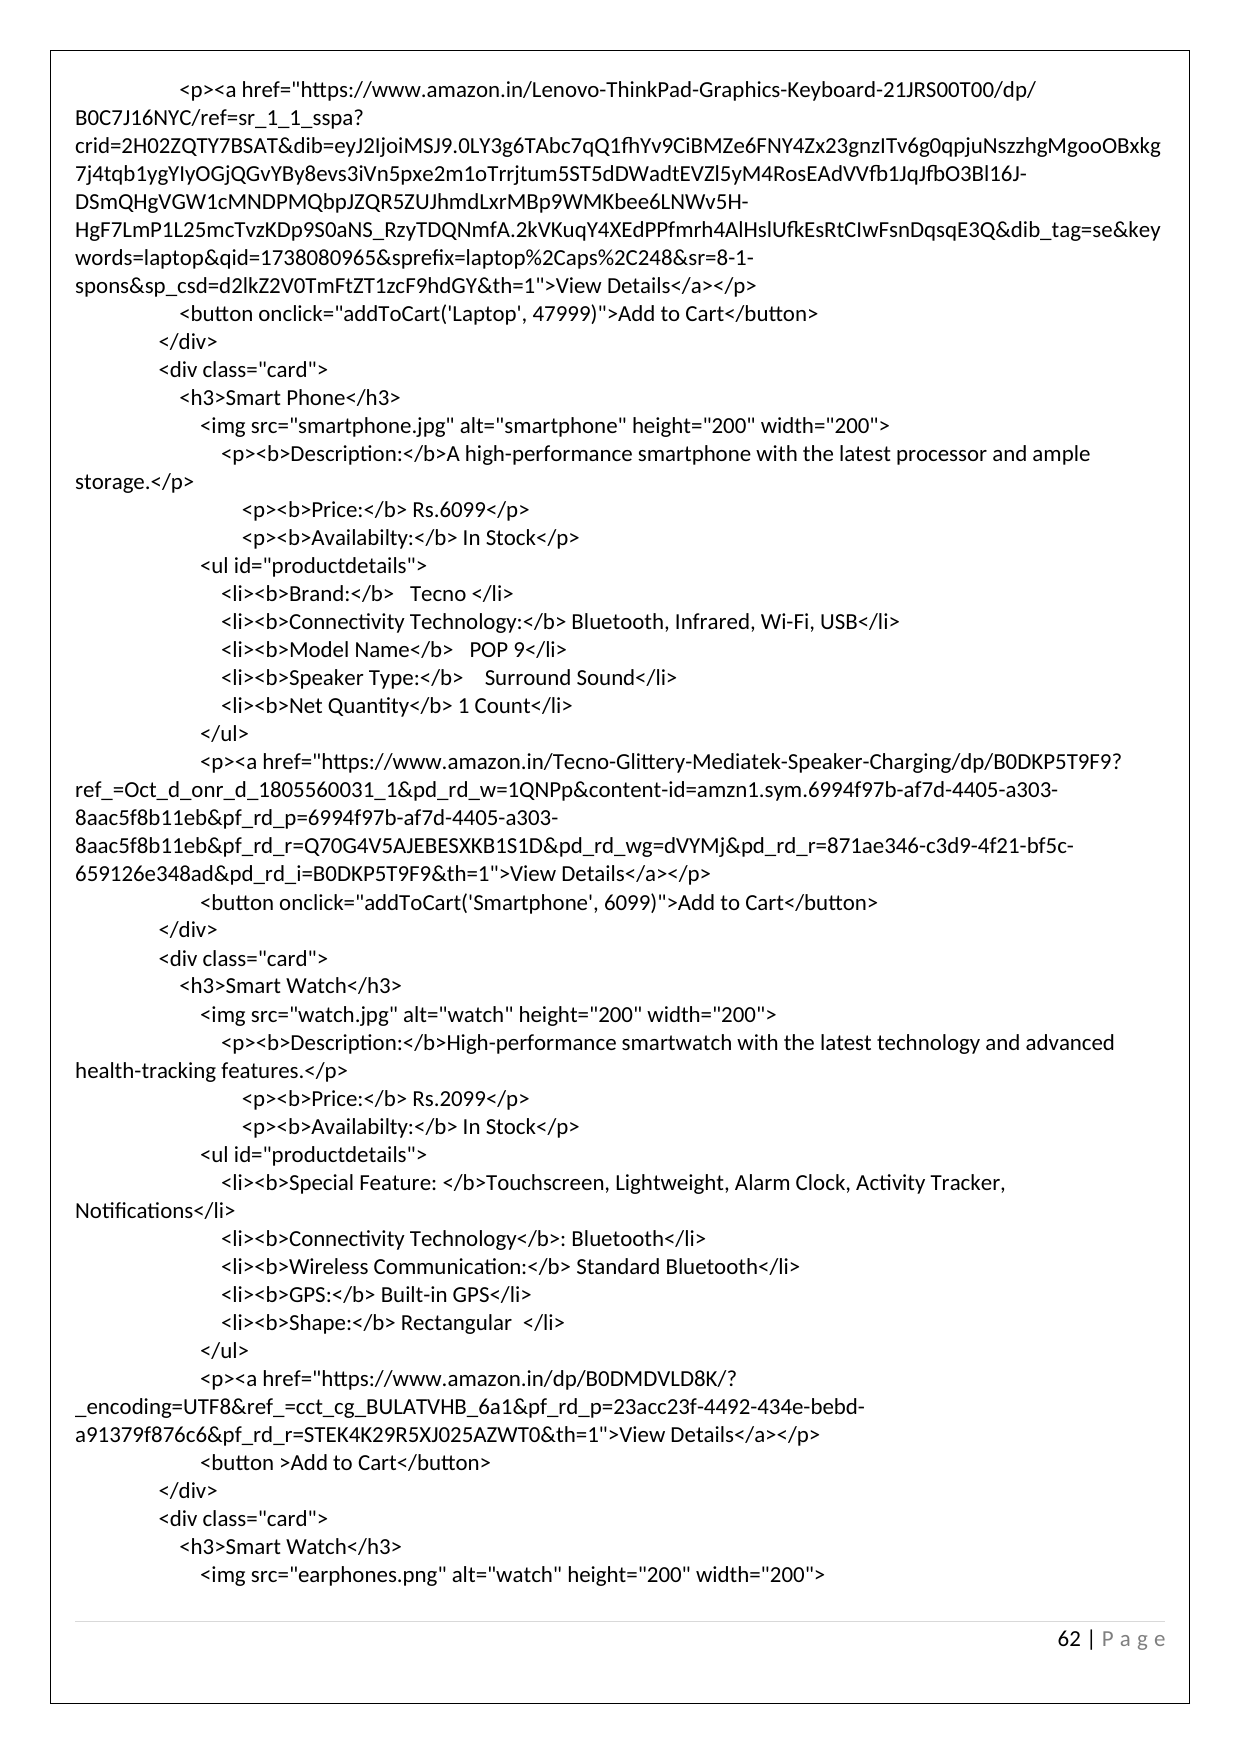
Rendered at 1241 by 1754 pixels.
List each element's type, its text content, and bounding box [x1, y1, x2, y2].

text <p><b>Description:</b>A high-performance smartphone with the latest processor and ample storage.</p> [75, 439, 1165, 495]
text <li><b>Wireless Communication:</b> Standard Bluetooth</li> [75, 1252, 1165, 1280]
text <button >Add to Cart</button> [75, 1448, 1165, 1476]
text </div> [75, 916, 1165, 944]
text <li><b>Brand:</b> Tecno </li> [75, 579, 1165, 607]
text <button onclick="addToCart('Laptop', 47999)">Add to Cart</button> [75, 299, 1165, 327]
text <img src="smartphone.jpg" alt="smartphone" height="200" width="200"> [75, 411, 1165, 439]
text <h3>Smart Phone</h3> [75, 383, 1165, 411]
text <p><b>Availabilty:</b> In Stock</p> [75, 1112, 1165, 1140]
text <div class="card"> [75, 1504, 1165, 1532]
text <p><b>Availabilty:</b> In Stock</p> [75, 523, 1165, 551]
text <ul id="productdetails"> [75, 1140, 1165, 1168]
text <li><b>Special Feature: </b>Touchscreen, Lightweight, Alarm Clock, Activity Tracker, Notifications</li> [75, 1168, 1165, 1224]
text <li><b>Speaker Type:</b> Surround Sound</li> [75, 663, 1165, 691]
text </div> [75, 1476, 1165, 1504]
text <p><a href="https://www.amazon.in/Lenovo-ThinkPad-Graphics-Keyboard-21JRS00T00/dp/B0C7J16NYC/ref=sr_1_1_sspa?crid=2H02ZQTY7BSAT&dib=eyJ2IjoiMSJ9.0LY3g6TAbc7qQ1fhYv9CiBMZe6FNY4Zx23gnzITv6g0qpjuNszzhgMgooOBxkg7j4tqb1ygYIyOGjQGvYBy8evs3iVn5pxe2m1oTrrjtum5ST5dDWadtEVZl5yM4RosEAdVVfb1JqJfbO3Bl16J-DSmQHgVGW1cMNDPMQbpJZQR5ZUJhmdLxrMBp9WMKbee6LNWv5H-HgF7LmP1L25mcTvzKDp9S0aNS_RzyTDQNmfA.2kVKuqY4XEdPPfmrh4AlHslUfkEsRtCIwFsnDqsqE3Q&dib_tag=se&keywords=laptop&qid=1738080965&sprefix=laptop%2Caps%2C248&sr=8-1-spons&sp_csd=d2lkZ2V0TmFtZT1zcF9hdGY&th=1">View Details</a></p> [75, 75, 1165, 299]
text <ul id="productdetails"> [75, 551, 1165, 579]
text <p><b>Price:</b> Rs.6099</p> [75, 495, 1165, 523]
text <img src="watch.jpg" alt="watch" height="200" width="200"> [75, 1000, 1165, 1028]
text <h3>Smart Watch</h3> [75, 1532, 1165, 1560]
text <h3>Smart Watch</h3> [75, 972, 1165, 1000]
text <li><b>Connectivity Technology</b>: Bluetooth</li> [75, 1224, 1165, 1252]
text <p><b>Price:</b> Rs.2099</p> [75, 1084, 1165, 1112]
text <li><b>Model Name</b> POP 9</li> [75, 635, 1165, 663]
text </div> [75, 327, 1165, 355]
text </ul> [75, 1336, 1165, 1364]
text <p><b>Description:</b>High-performance smartwatch with the latest technology and advanced health-tracking features.</p> [75, 1028, 1165, 1084]
text <li><b>GPS:</b> Built-in GPS</li> [75, 1280, 1165, 1308]
text <div class="card"> [75, 944, 1165, 972]
text <div class="card"> [75, 355, 1165, 383]
text <button onclick="addToCart('Smartphone', 6099)">Add to Cart</button> [75, 888, 1165, 916]
text <li><b>Shape:</b> Rectangular </li> [75, 1308, 1165, 1336]
text <p><a href="https://www.amazon.in/dp/B0DMDVLD8K/?_encoding=UTF8&ref_=cct_cg_BULATVHB_6a1&pf_rd_p=23acc23f-4492-434e-bebd-a91379f876c6&pf_rd_r=STEK4K29R5XJ025AZWT0&th=1">View Details</a></p> [75, 1364, 1165, 1448]
text <li><b>Net Quantity</b> 1 Count</li> [75, 691, 1165, 719]
text </ul> [75, 719, 1165, 747]
text <img src="earphones.png" alt="watch" height="200" width="200"> [75, 1560, 1165, 1588]
text <li><b>Connectivity Technology:</b> Bluetooth, Infrared, Wi-Fi, USB</li> [75, 607, 1165, 635]
text <p><a href="https://www.amazon.in/Tecno-Glittery-Mediatek-Speaker-Charging/dp/B0DKP5T9F9?ref_=Oct_d_onr_d_1805560031_1&pd_rd_w=1QNPp&content-id=amzn1.sym.6994f97b-af7d-4405-a303-8aac5f8b11eb&pf_rd_p=6994f97b-af7d-4405-a303-8aac5f8b11eb&pf_rd_r=Q70G4V5AJEBESXKB1S1D&pd_rd_wg=dVYMj&pd_rd_r=871ae346-c3d9-4f21-bf5c-659126e348ad&pd_rd_i=B0DKP5T9F9&th=1">View Details</a></p> [75, 747, 1165, 888]
